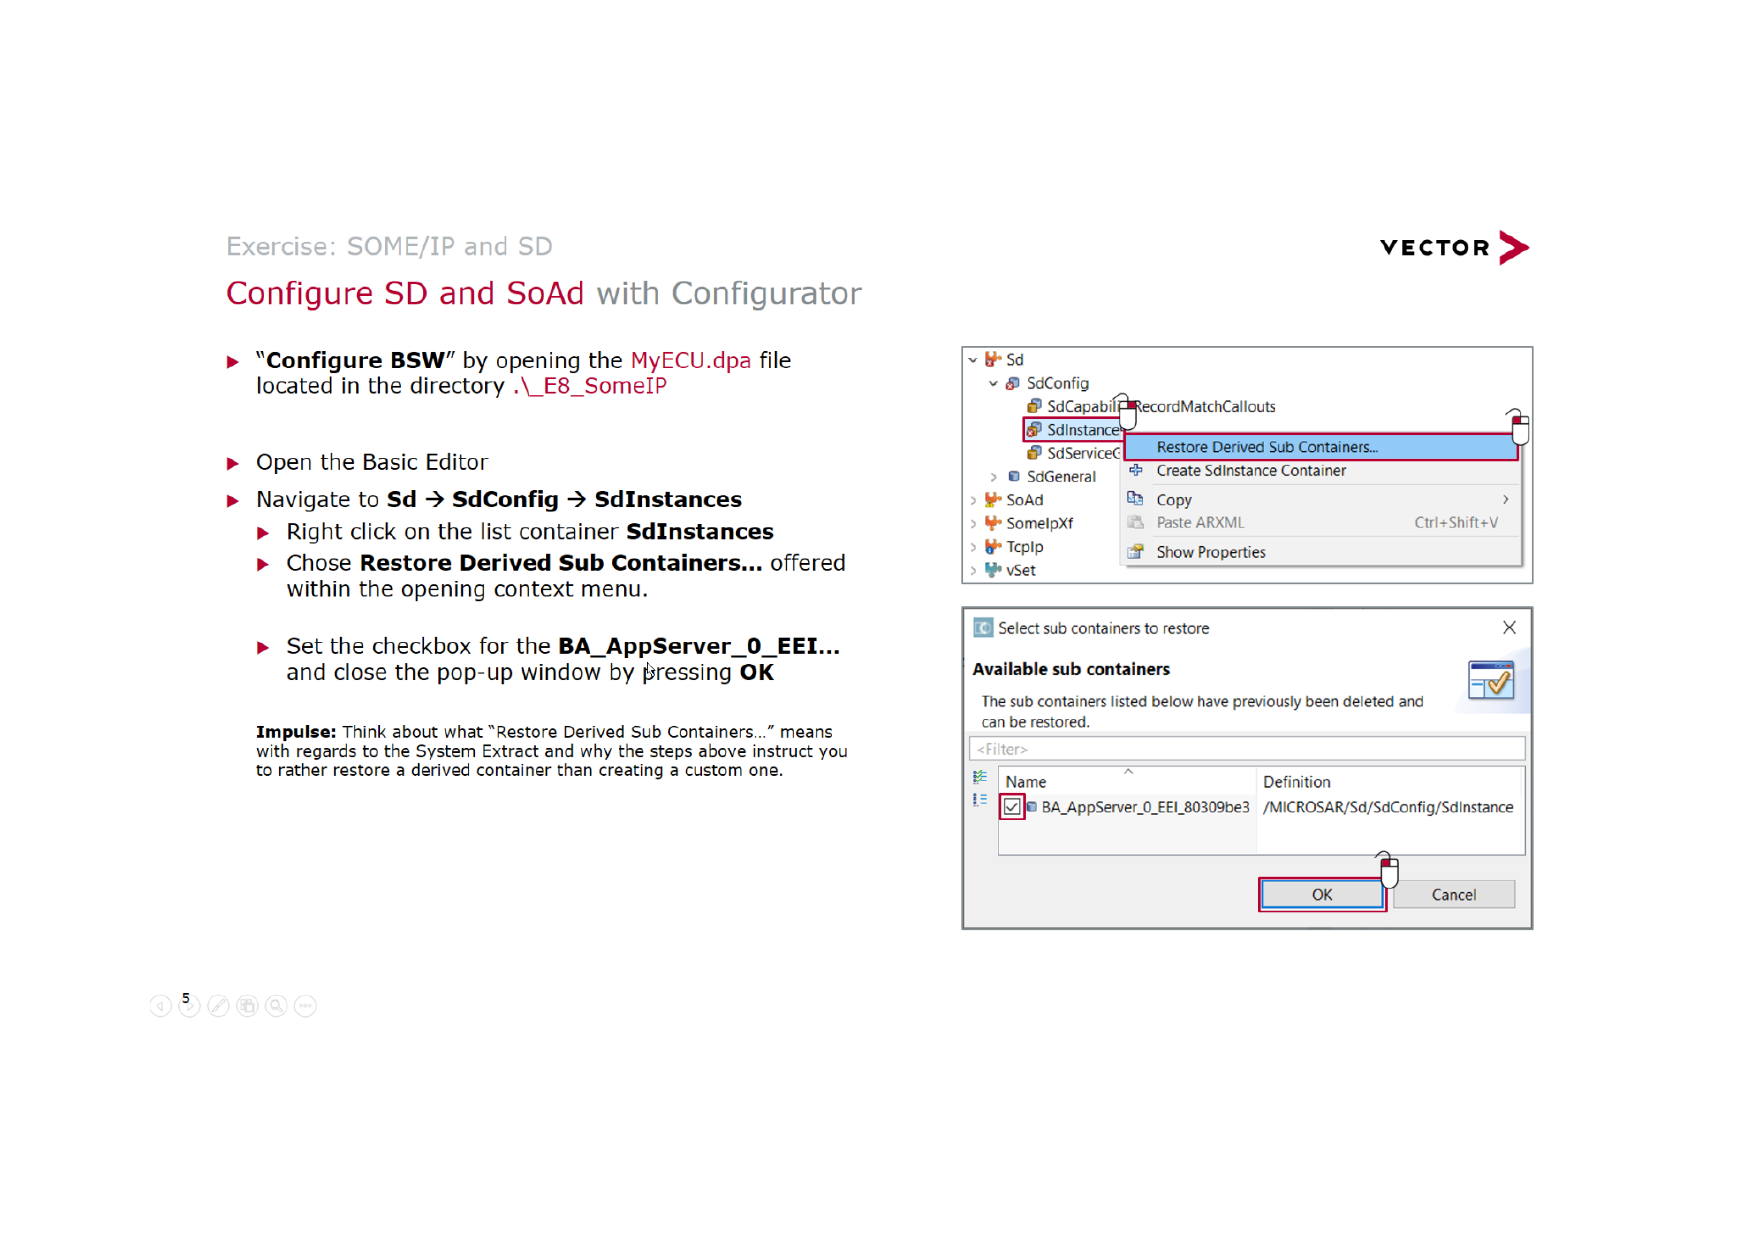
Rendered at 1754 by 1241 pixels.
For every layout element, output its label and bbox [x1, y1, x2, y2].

picture [150, 197, 1604, 1019]
